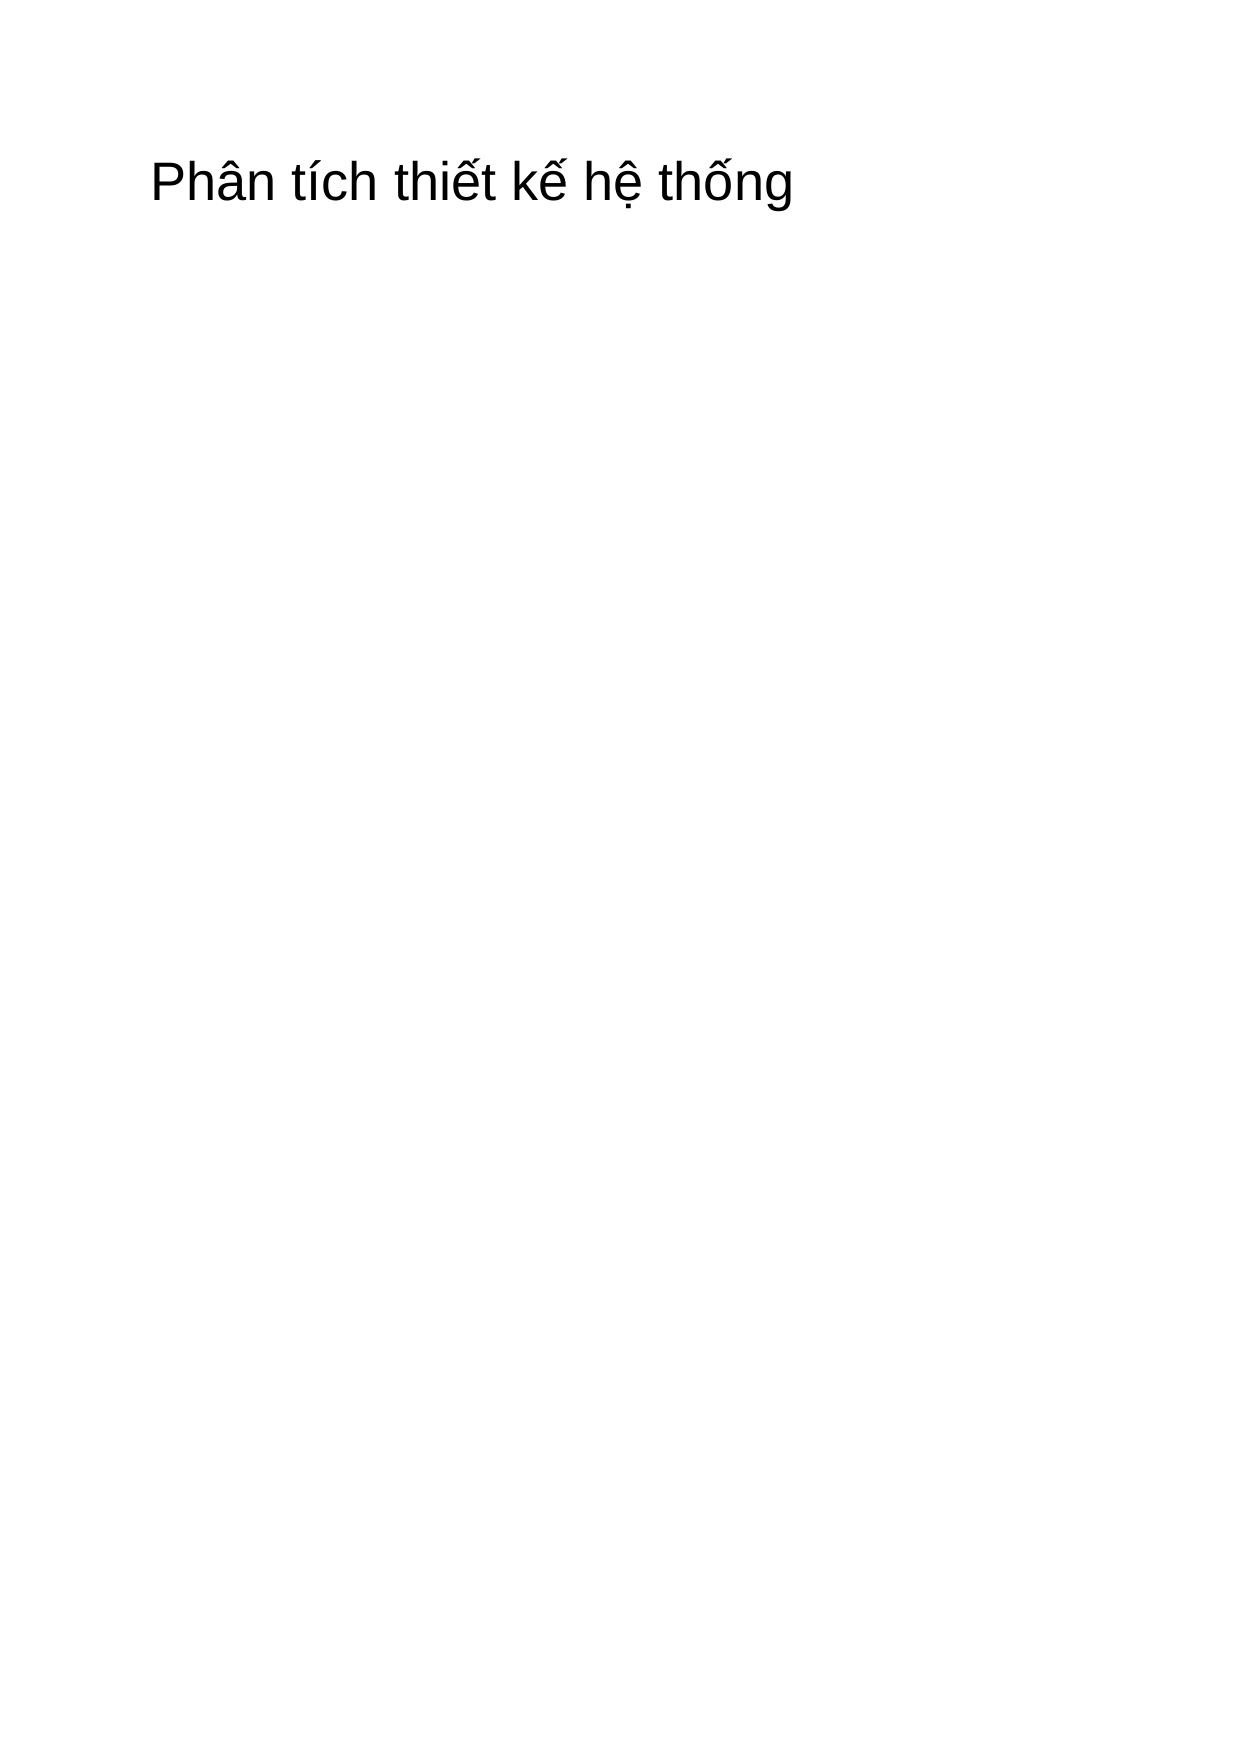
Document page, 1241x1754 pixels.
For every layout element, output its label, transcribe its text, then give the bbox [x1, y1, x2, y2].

title Phân tích thiết kế hệ thống [150, 150, 1090, 212]
